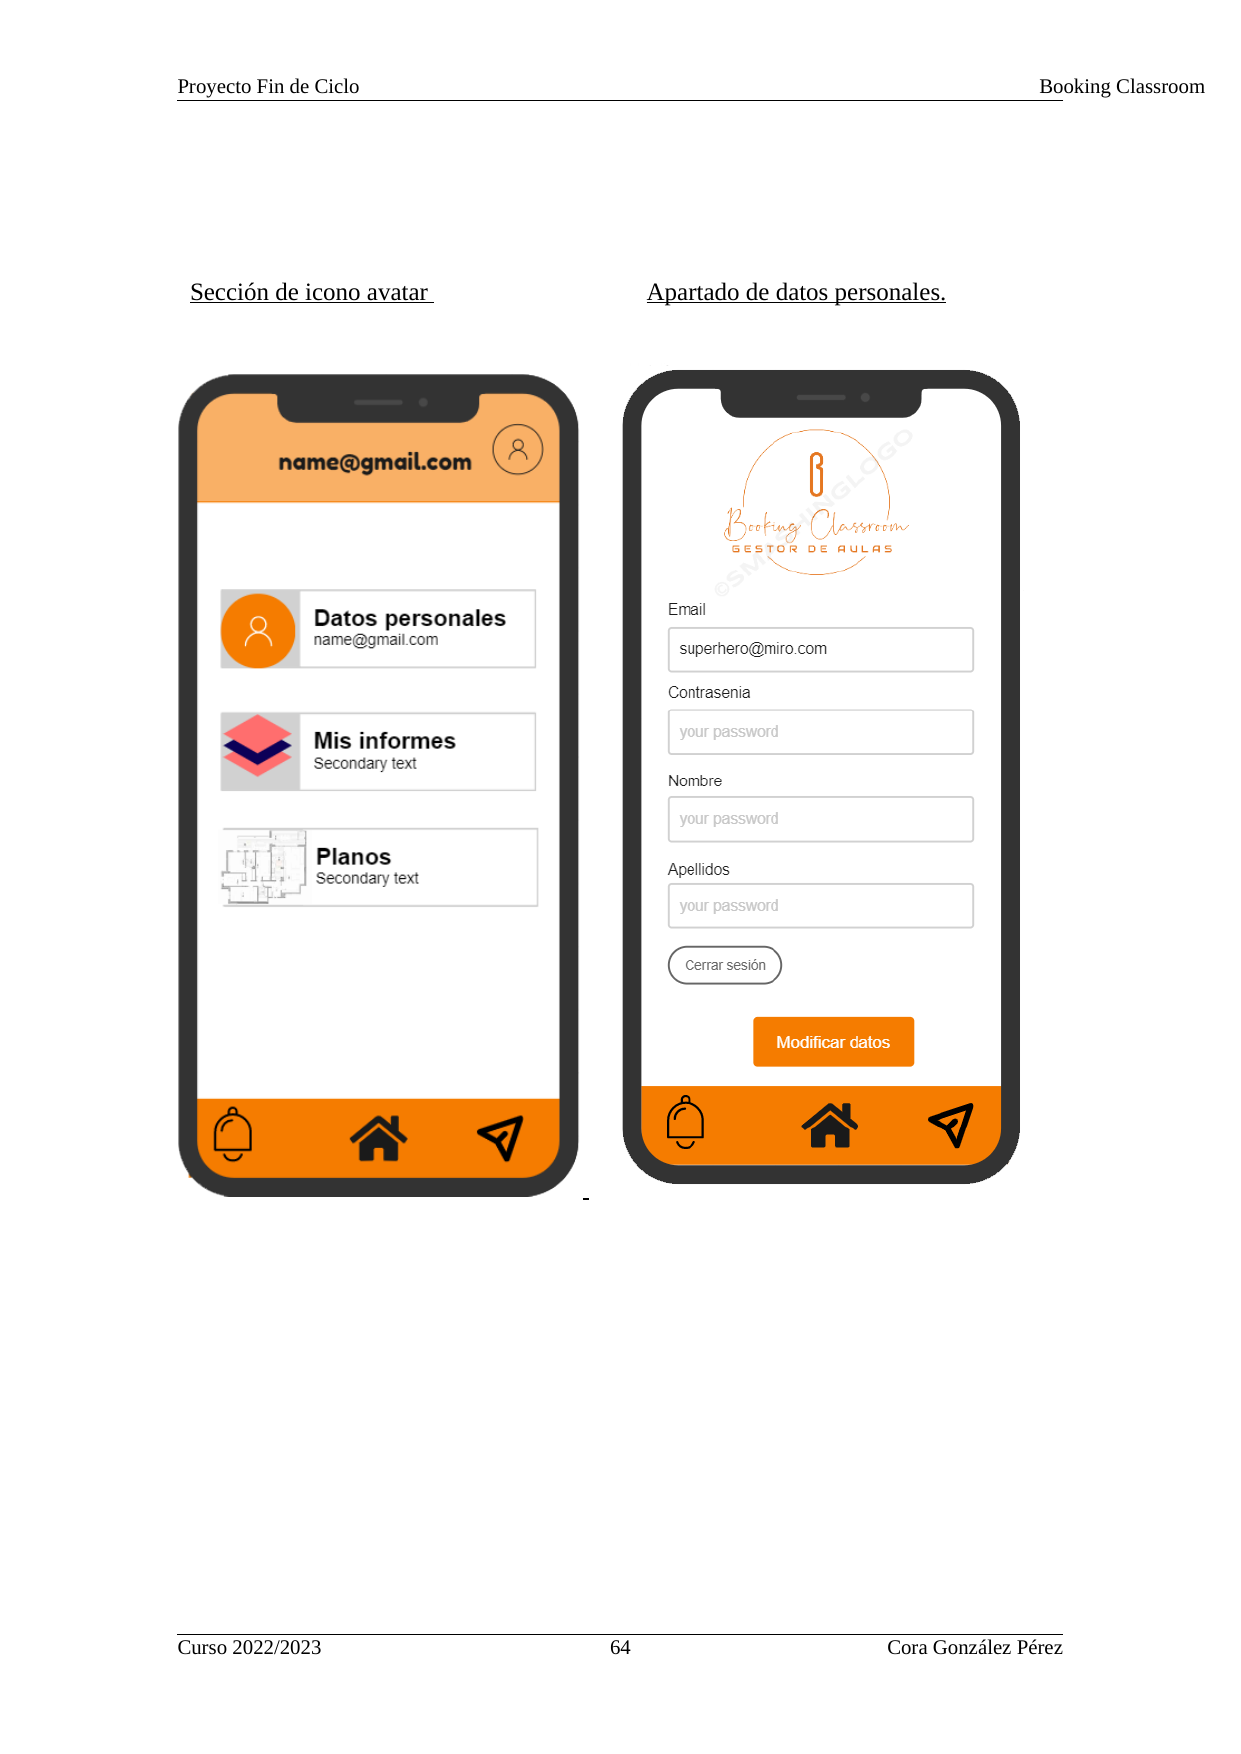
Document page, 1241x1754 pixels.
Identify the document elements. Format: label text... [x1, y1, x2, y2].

picture [177, 374, 583, 1197]
picture [607, 363, 1024, 1197]
text Sección de icono avatar Apartado de datos personales. [177, 277, 1063, 306]
